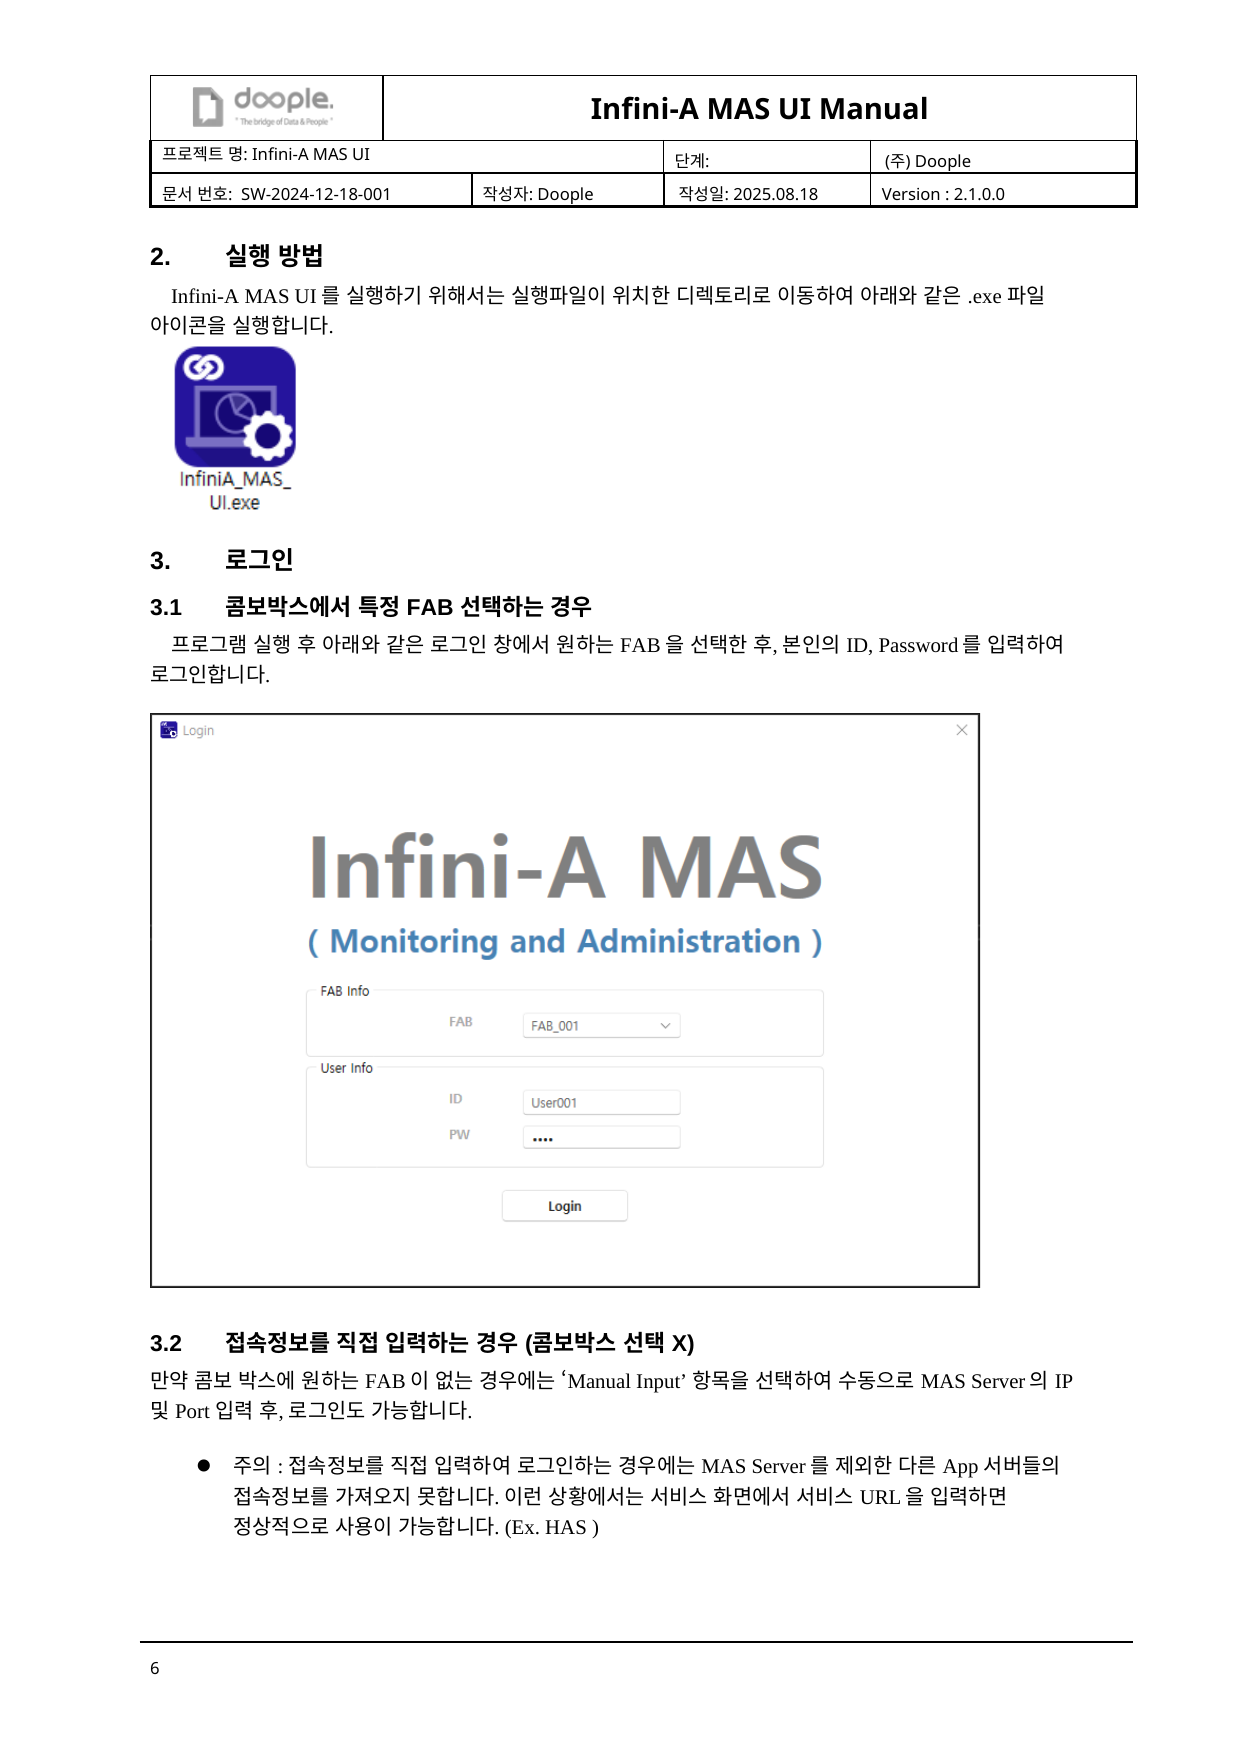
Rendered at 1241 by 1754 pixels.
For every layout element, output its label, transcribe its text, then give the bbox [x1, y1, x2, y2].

text 만약 콤보 박스에 원하는 FAB이 없는 경우에는 ‘Manual Input’ 항목을 선택하여 수동으로 MAS Server의 IP 및 Port 입력 후, 로그인도 가능합니다. [150, 1364, 1090, 1425]
text Infini-A MAS UI를 실행하기 위해서는 실행파일이 위치한 디렉토리로 이동하여 아래와 같은 .exe 파일 아이콘을 실행합니다. [150, 279, 1090, 339]
text 프로그램 실행 후 아래와 같은 로그인 창에서 원하는 FAB을 선택한 후, 본인의 ID, Password를 입력하여 로그인합니다. [150, 628, 1090, 689]
subtitle 실행 방법 [150, 236, 1090, 273]
subtitle 콤보박스에서 특정 FAB 선택하는 경우 [150, 589, 1090, 622]
subtitle 접속정보를 직접 입력하는 경우 (콤보박스 선택 X) [150, 1325, 1090, 1358]
subtitle 로그인 [150, 542, 1090, 576]
list 주의 : 접속정보를 직접 입력하여 로그인하는 경우에는 MAS Server를 제외한 다른 App 서버들의 접속정보를 가져오지 못합니다. 이런 상황에서는 서비스 화면에서 서비스 URL을 입력하면 정상적으로 사용이 가능합니다. (Ex. HAS ) [196, 1450, 1090, 1540]
picture [150, 339, 318, 530]
picture [150, 713, 981, 1288]
picture [192, 87, 334, 127]
